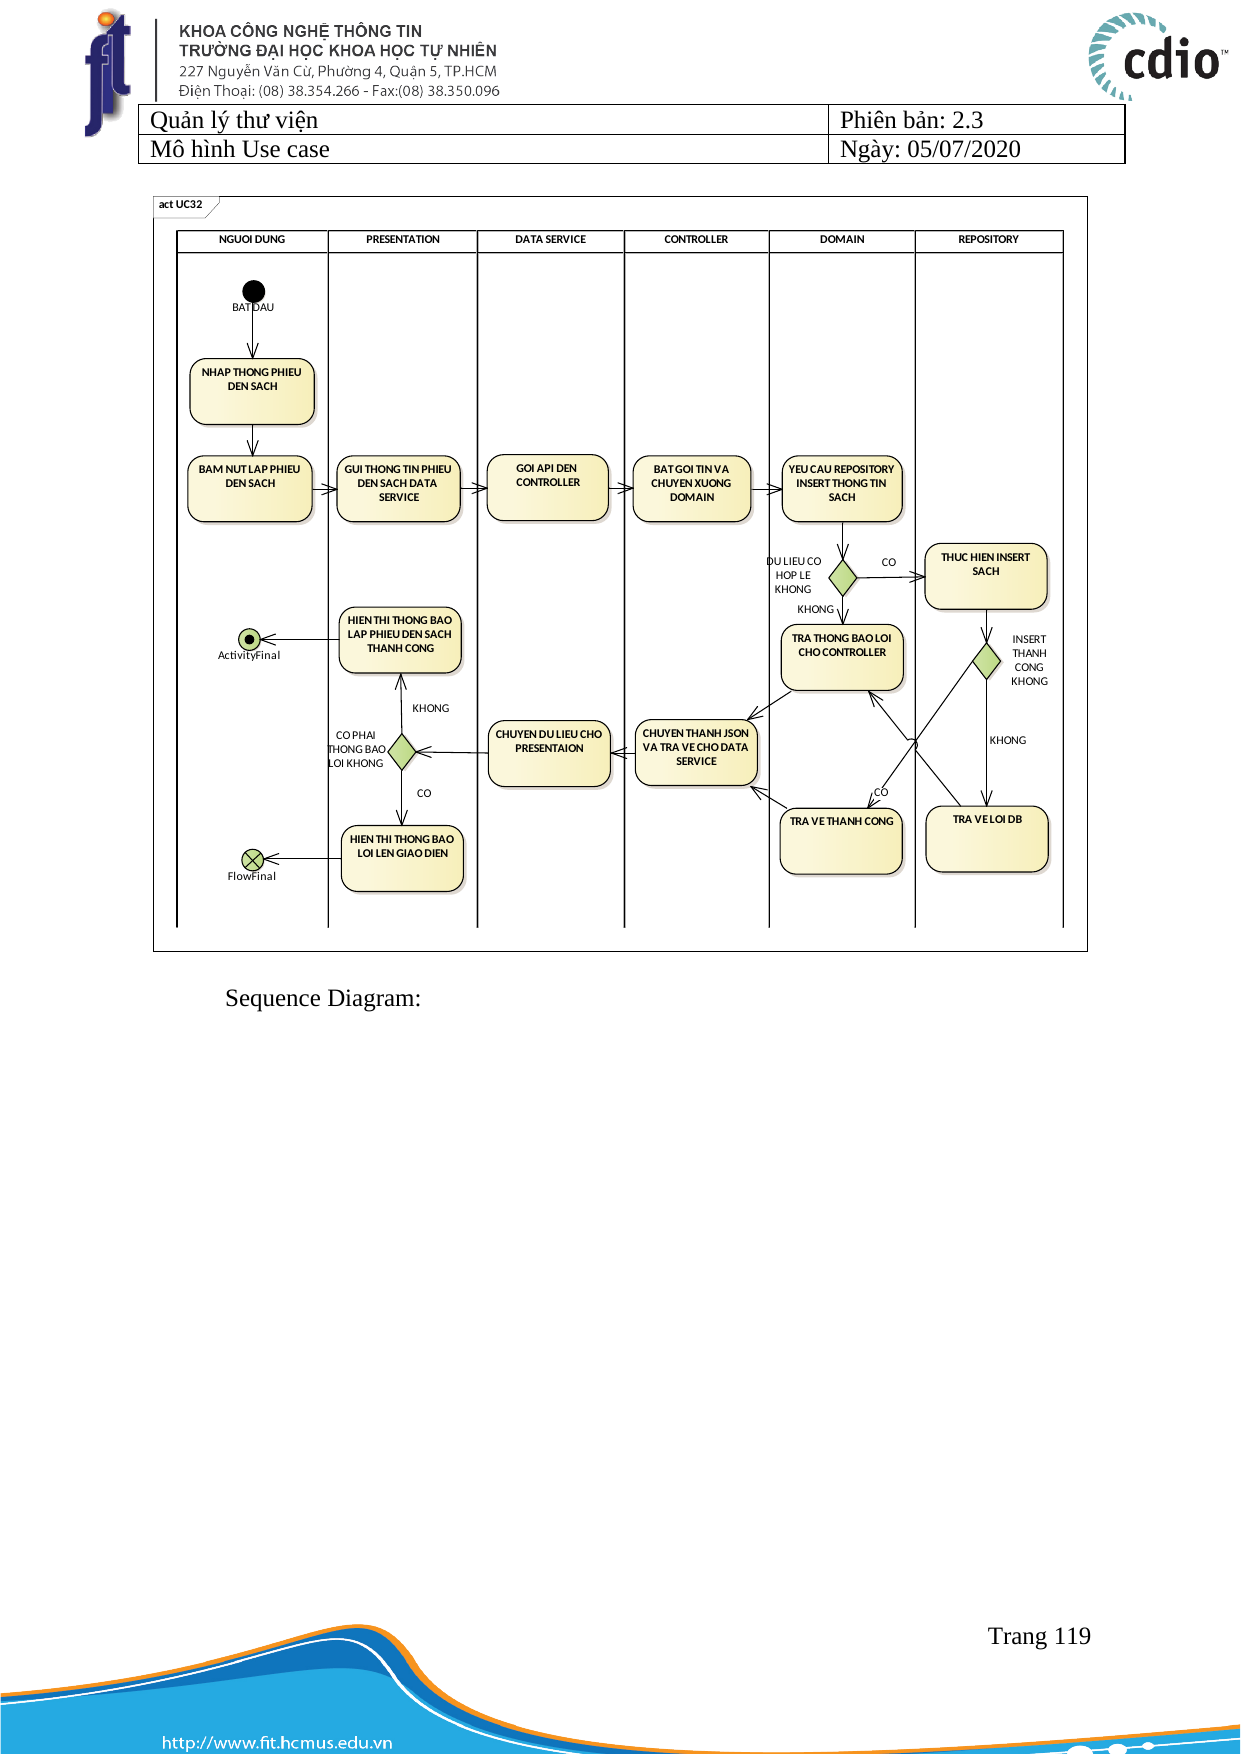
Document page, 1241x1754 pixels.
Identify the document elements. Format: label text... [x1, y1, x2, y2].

picture [829, 135, 1124, 161]
picture [139, 135, 828, 161]
picture [139, 105, 828, 134]
picture [829, 105, 1124, 134]
picture [0, 1621, 1241, 1754]
picture [61, 1, 1241, 161]
text Sequence Diagram: [225, 983, 1090, 1012]
